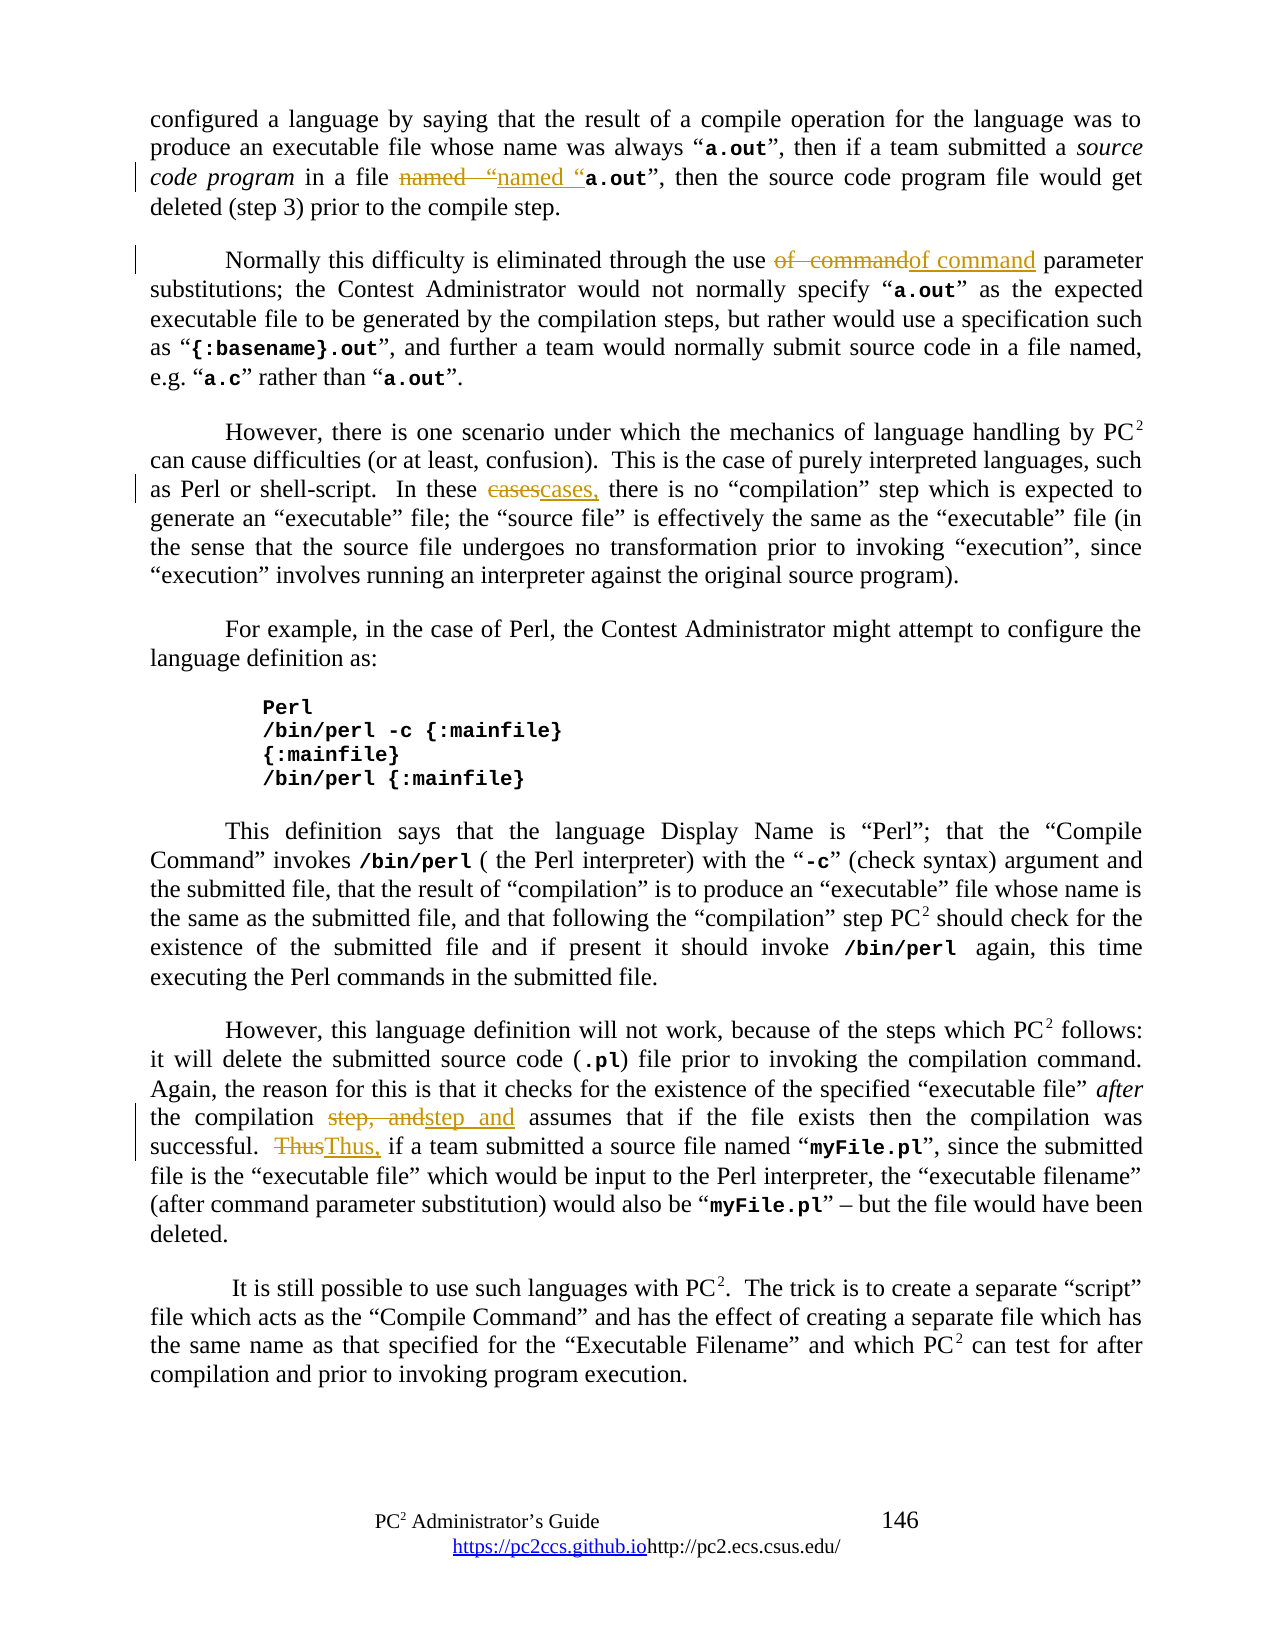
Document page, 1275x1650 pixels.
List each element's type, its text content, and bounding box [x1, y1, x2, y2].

text However, there is one scenario under which the mechanics of language handling by PC2 can cause difficulties (or at least, confusion). This is the case of purely interpreted languages, such as Perl or shell-script. In these there is no “compilation” step which is expected to generate an “executable” file; the “source file” is effectively the same as the “executable” file (in the sense that the source file undergoes no transformation prior to invoking “execution”, since “execution” involves running an interpreter against the original source program). [150, 417, 1143, 589]
text /bin/perl {:mainfile} [150, 768, 1143, 791]
text However, this language definition will not work, because of the steps which PC2 follows: it will delete the submitted source code (.pl) file prior to invoking the compilation command. Again, the reason for this is that it checks for the existence of the specified “executable file” after the compilation assumes that if the file exists then the compilation was successful. if a team submitted a source file named “myFile.pl”, since the submitted file is the “executable file” which would be input to the Perl interpreter, the “executable filename” (after command parameter substitution) would also be “myFile.pl” – but the file would have been deleted. [150, 1015, 1143, 1248]
text Normally this difficulty is eliminated through the use parameter substitutions; the Contest Administrator would not normally specify “a.out” as the expected executable file to be generated by the compilation steps, but rather would use a specification such as “{:basename}.out”, and further a team would normally submit source code in a file named, e.g. “a.c” rather than “a.out”. [150, 245, 1143, 392]
text For example, in the case of Perl, the Contest Administrator might attempt to configure the language definition as: [150, 614, 1143, 672]
text /bin/perl -c {:mainfile} [150, 720, 1143, 744]
text It is still possible to use such languages with PC2. The trick is to create a separate “script” file which acts as the “Compile Command” and has the effect of creating a separate file which has the same name as that specified for the “Executable Filename” and which PC2 can test for after compilation and prior to invoking program execution. [150, 1273, 1143, 1388]
text This definition says that the language Display Name is “Perl”; that the “Compile Command” invokes /bin/perl ( the Perl interpreter) with the “-c” (check syntax) argument and the submitted file, that the result of “compilation” is to produce an “executable” file whose name is the same as the submitted file, and that following the “compilation” step PC2 should check for the existence of the submitted file and if present it should invoke /bin/perl again, this time executing the Perl commands in the submitted file. [150, 816, 1143, 990]
text Perl [150, 697, 1143, 720]
text {:mainfile} [150, 744, 1143, 768]
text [150, 104, 1143, 220]
